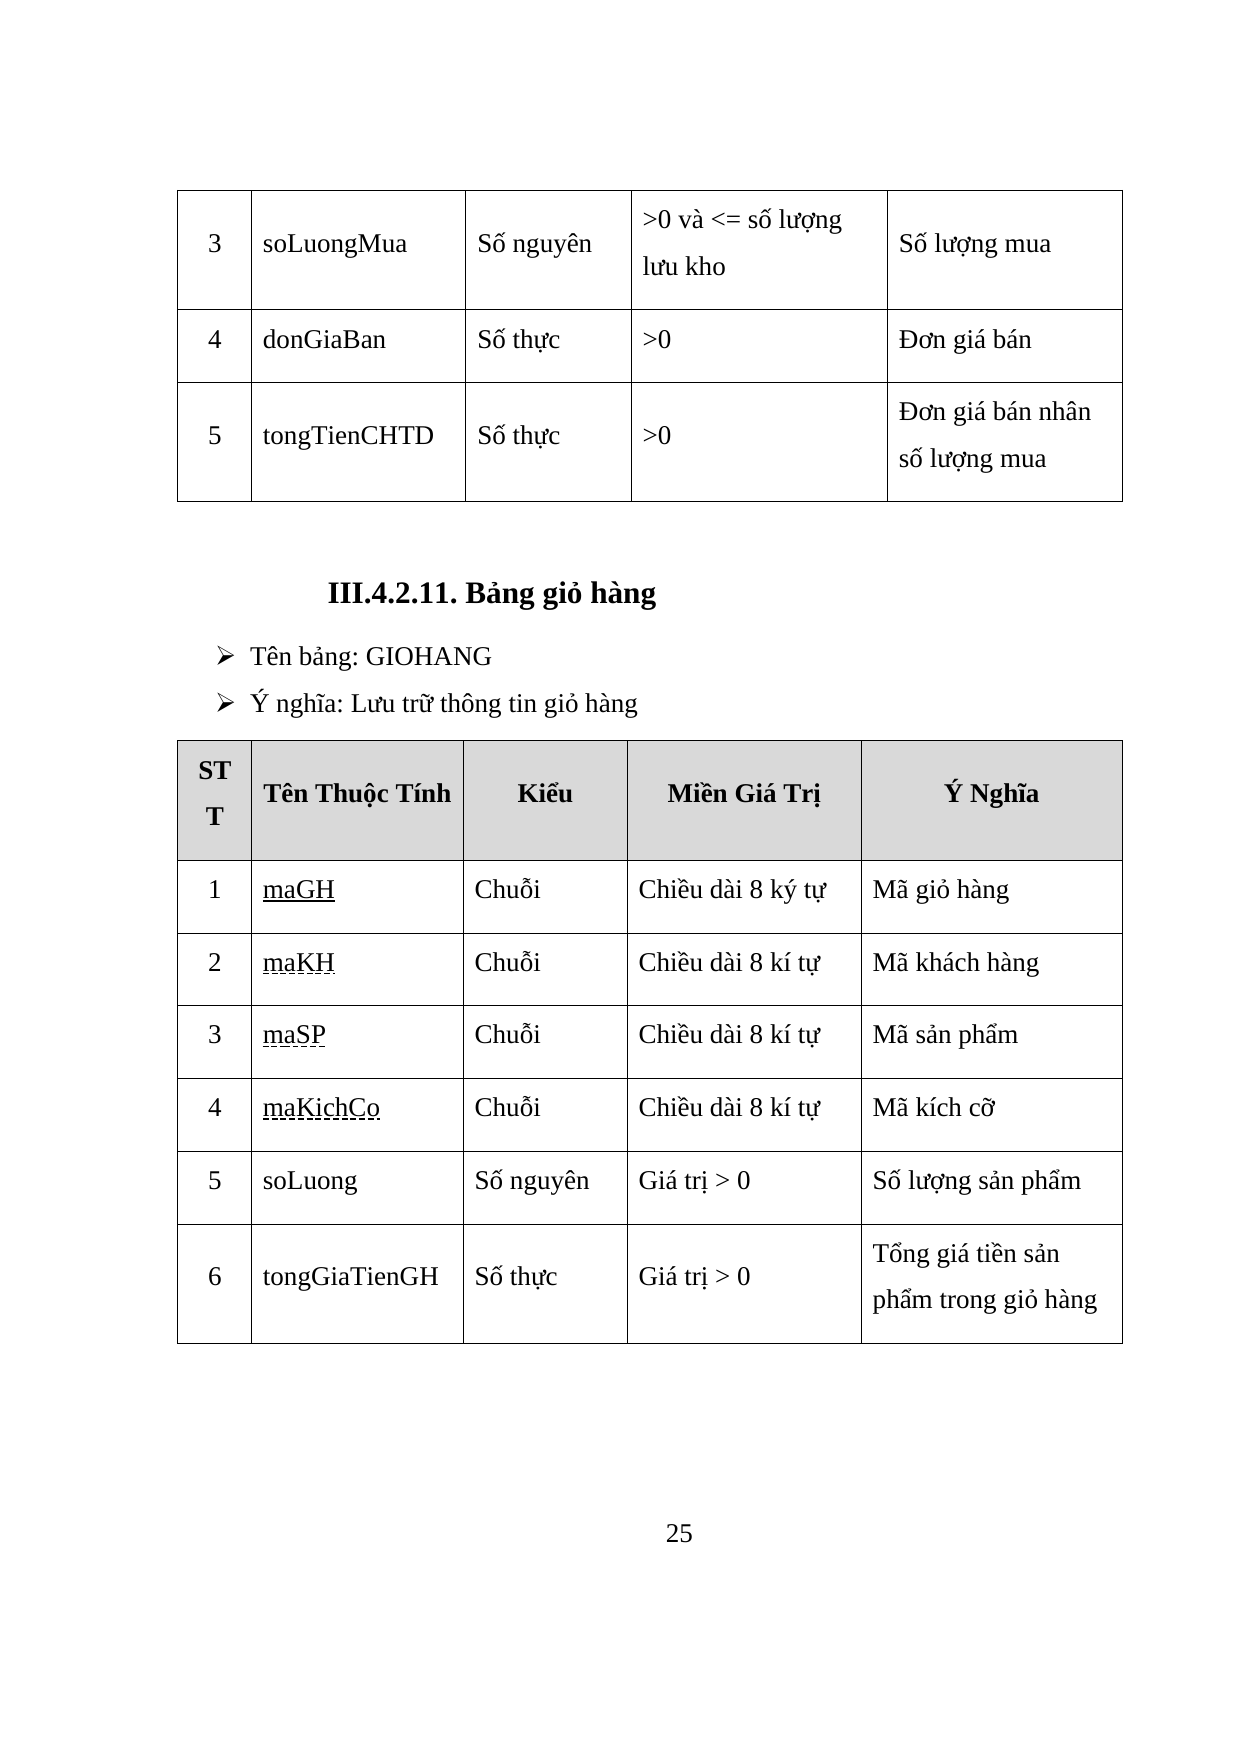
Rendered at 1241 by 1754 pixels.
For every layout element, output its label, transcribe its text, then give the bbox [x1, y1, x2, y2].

table_cell 5 [178, 383, 251, 501]
table_cell Chuỗi [464, 1006, 627, 1078]
list Ý nghĩa: Lưu trữ thông tin giỏ hàng [112, 687, 1122, 718]
table_cell >0 [632, 383, 887, 501]
table_cell 2 [178, 934, 251, 1005]
table_header Miền Giá Trị [628, 741, 861, 860]
table_cell Giá trị > 0 [628, 1225, 861, 1343]
table_header Tên Thuộc Tính [252, 741, 463, 860]
table_cell Mã kích cỡ [862, 1079, 1122, 1151]
table_cell >0 [632, 310, 887, 382]
table_cell Chiều dài 8 kí tự [628, 934, 861, 1005]
table_cell Số lượng sản phẩm [862, 1152, 1122, 1223]
table_cell Chiều dài 8 ký tự [628, 861, 861, 932]
table_cell Số lượng mua [888, 191, 1122, 309]
list Tên bảng: GIOHANG [112, 640, 1122, 672]
table_cell Mã khách hàng [862, 934, 1122, 1005]
table_cell soLuongMua [252, 191, 465, 309]
table_cell maSP [252, 1006, 463, 1078]
table_cell Số thực [466, 310, 631, 382]
table_cell Mã sản phẩm [862, 1006, 1122, 1078]
table_cell Đơn giá bán [888, 310, 1122, 382]
table_cell maGH [252, 861, 463, 932]
table_cell Chiều dài 8 kí tự [628, 1079, 861, 1151]
table_cell Tổng giá tiền sản phẩm trong giỏ hàng [862, 1225, 1122, 1343]
table_cell 5 [178, 1152, 251, 1223]
table_cell soLuong [252, 1152, 463, 1223]
table_cell >0 và <= số lượng lưu kho [632, 191, 887, 309]
table_cell tongTienCHTD [252, 383, 465, 501]
table_cell 3 [178, 1006, 251, 1078]
table_cell Giá trị > 0 [628, 1152, 861, 1223]
table_cell Số nguyên [464, 1152, 627, 1223]
table_cell 3 [178, 191, 251, 309]
table_cell maKH [252, 934, 463, 1005]
table_cell Chuỗi [464, 934, 627, 1005]
table_cell 4 [178, 310, 251, 382]
table_cell Mã giỏ hàng [862, 861, 1122, 932]
table_cell 6 [178, 1225, 251, 1343]
table_cell 1 [178, 861, 251, 932]
table_header STT [178, 741, 251, 860]
table_cell Số thực [466, 383, 631, 501]
table_cell Chuỗi [464, 1079, 627, 1151]
table_cell Số nguyên [466, 191, 631, 309]
table_cell Chuỗi [464, 861, 627, 932]
table_cell Số thực [464, 1225, 627, 1343]
table_cell Đơn giá bán nhân số lượng mua [888, 383, 1122, 501]
table_cell tongGiaTienGH [252, 1225, 463, 1343]
table_cell maKichCo [252, 1079, 463, 1151]
table_cell 4 [178, 1079, 251, 1151]
table_cell donGiaBan [252, 310, 465, 382]
subtitle Bảng giỏ hàng [325, 574, 1122, 610]
table_cell Chiều dài 8 kí tự [628, 1006, 861, 1078]
table_header Kiểu [464, 741, 627, 860]
table_header Ý Nghĩa [862, 741, 1122, 860]
